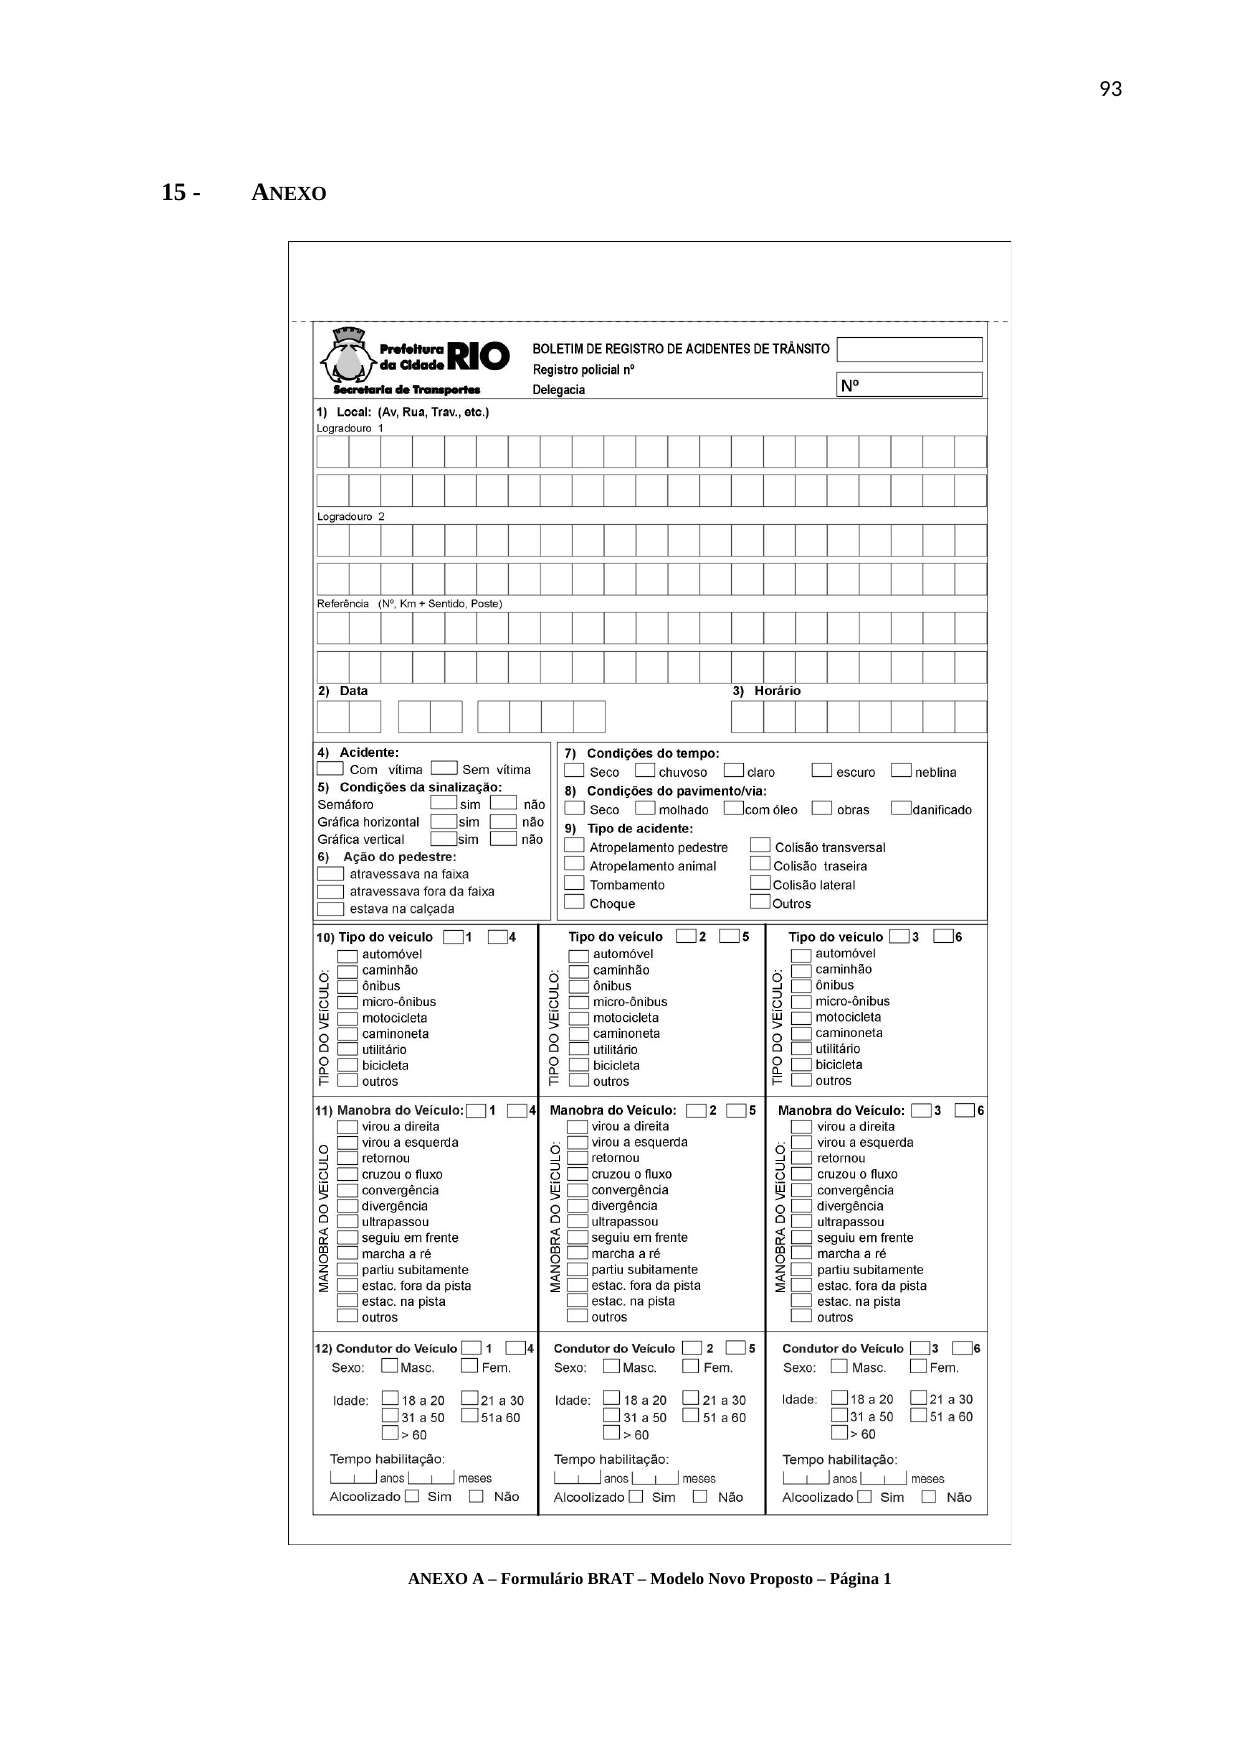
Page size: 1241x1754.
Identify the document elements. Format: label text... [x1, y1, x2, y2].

text Anexo [177, 177, 1122, 206]
text ANEXO A – Formulário BRAT – Modelo Novo Proposto – Página 1 [177, 1569, 1122, 1588]
